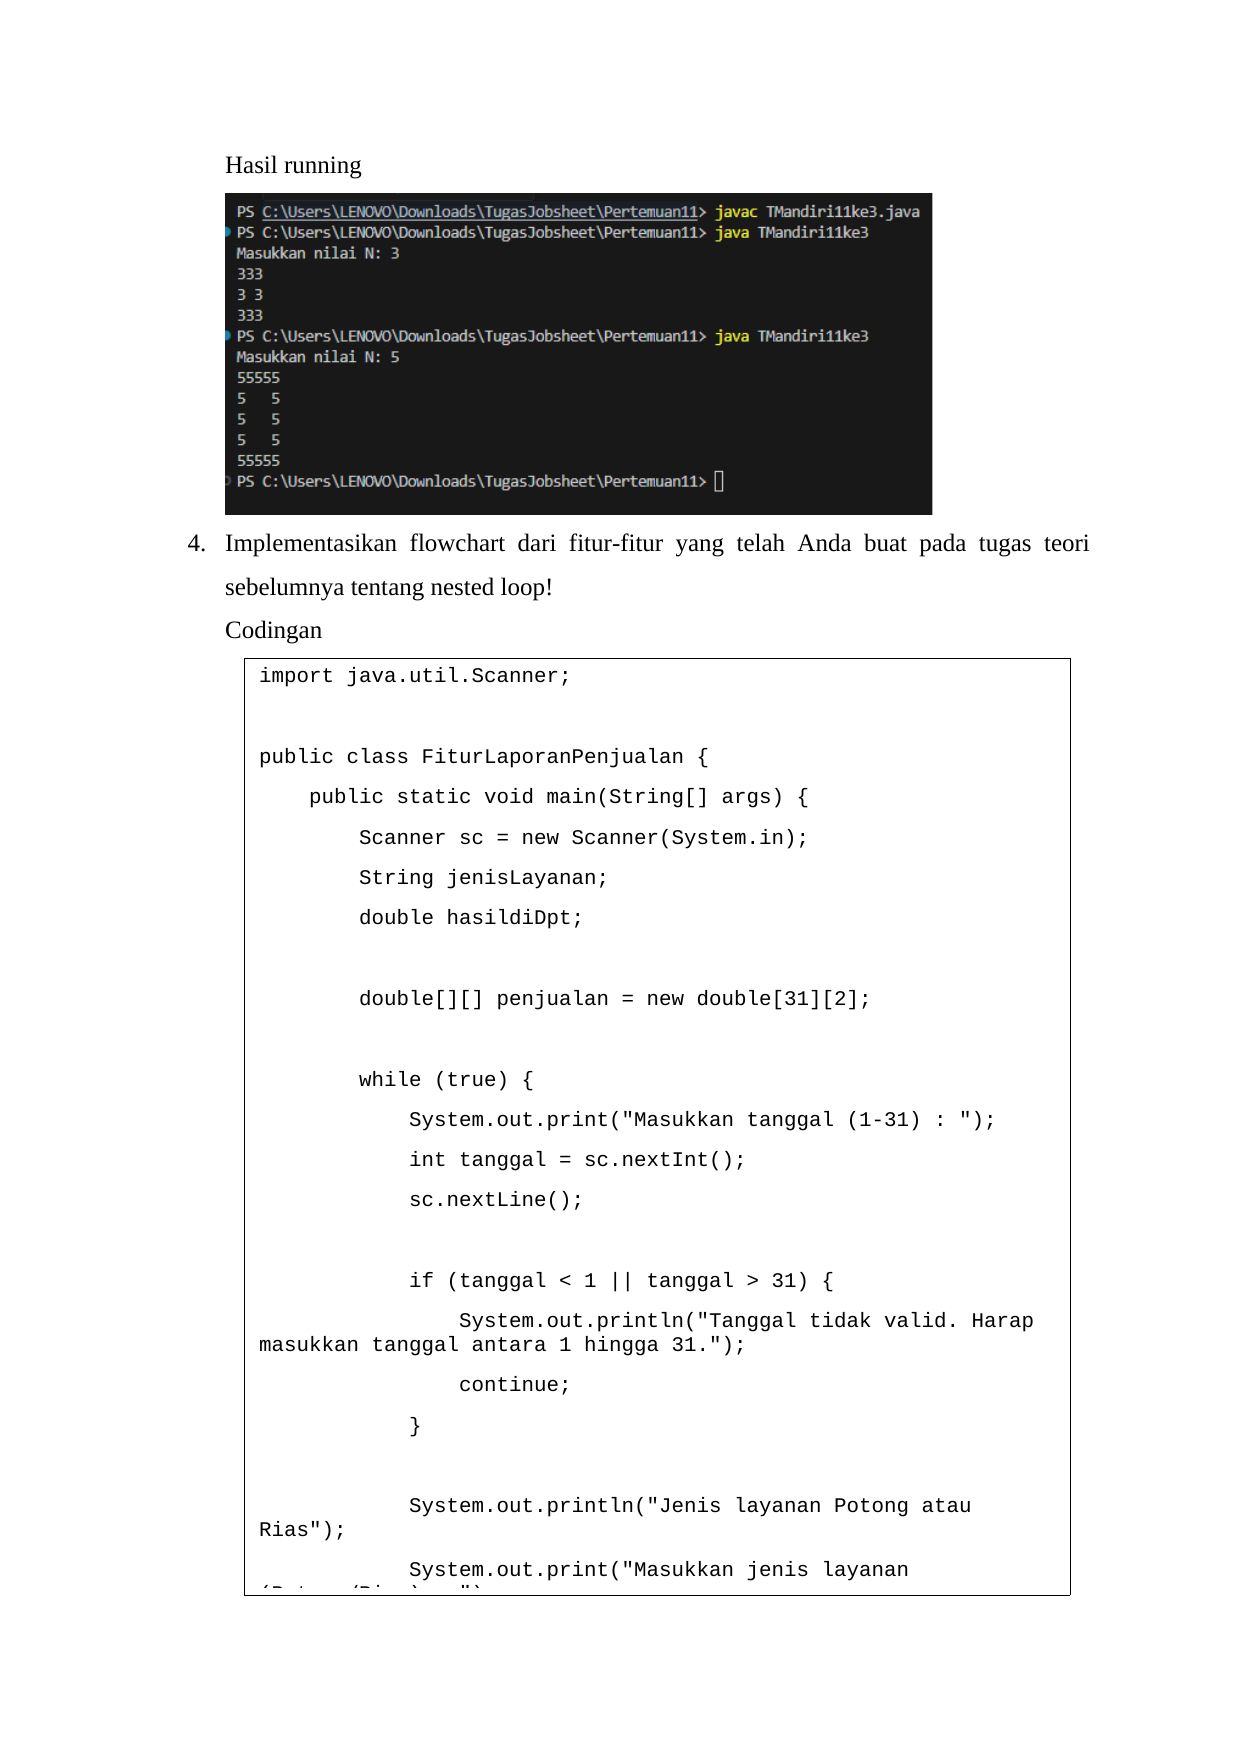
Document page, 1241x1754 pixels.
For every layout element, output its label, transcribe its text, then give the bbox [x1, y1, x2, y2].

list Implementasikan flowchart dari fitur-fitur yang telah Anda buat pada tugas teori sebelumnya tentang nested loop! [187, 528, 1090, 600]
picture [225, 193, 933, 515]
list Codingan [225, 615, 1090, 643]
list Hasil running [225, 150, 1090, 179]
